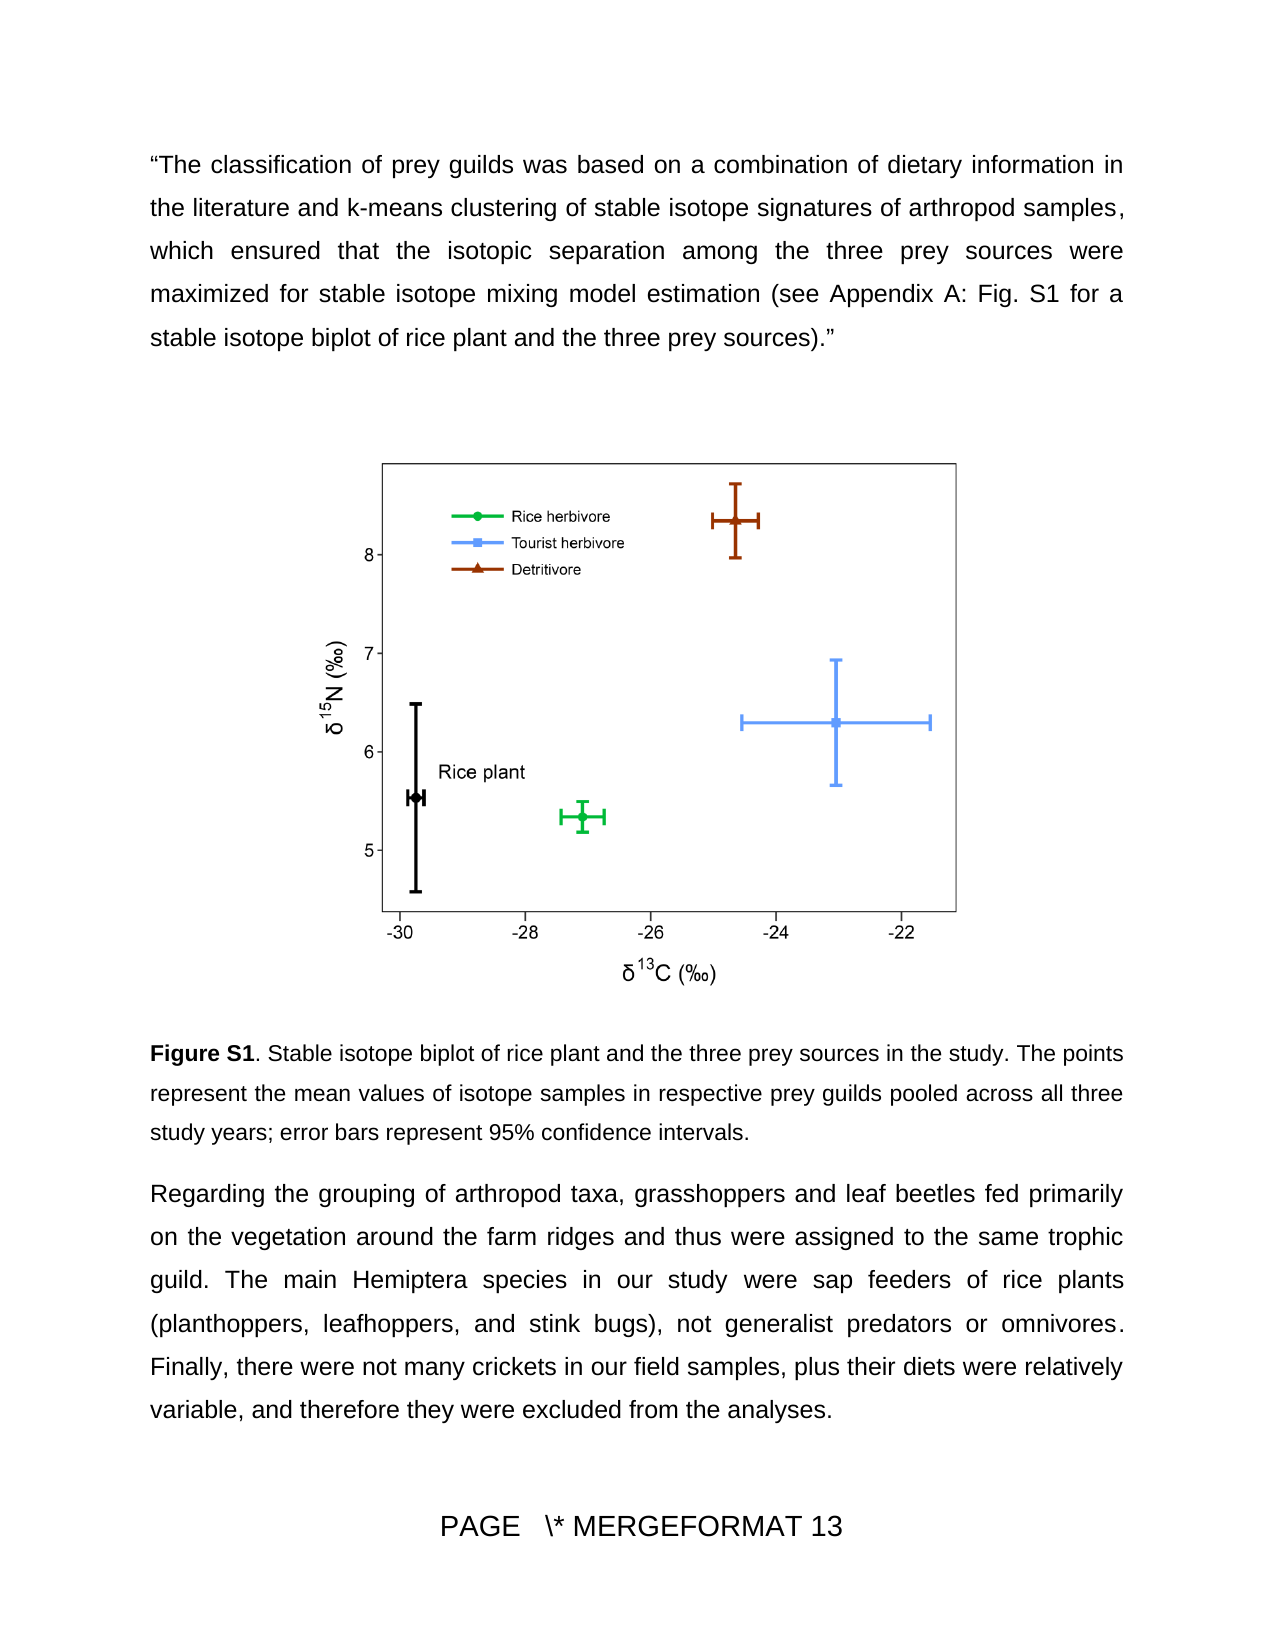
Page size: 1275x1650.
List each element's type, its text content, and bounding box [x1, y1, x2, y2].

text Regarding the grouping of arthropod taxa, grasshoppers and leaf beetles fed primarily on the vegetation around the farm ridges and thus were assigned to the same trophic guild. The main Hemiptera species in our study were sap feeders of rice plants (planthoppers, leafhoppers, and stink bugs), not generalist predators or omnivores. Finally, there were not many crickets in our field samples, plus their diets were relatively variable, and therefore they were excluded from the analyses. [150, 1179, 1125, 1424]
text “The classification of prey guilds was based on a combination of dietary information in the literature and k-means clustering of stable isotope signatures of arthropod samples, which ensured that the isotopic separation among the three prey sources were maximized for stable isotope mixing model estimation (see Appendix A: Fig. S1 for a stable isotope biplot of rice plant and the three prey sources).” [150, 150, 1125, 351]
text Figure S1. Stable isotope biplot of rice plant and the three prey sources in the study. The points represent the mean values of isotope samples in respective prey guilds pooled across all three study years; error bars represent 95% confidence intervals. [150, 1040, 1125, 1145]
picture [306, 450, 969, 1003]
